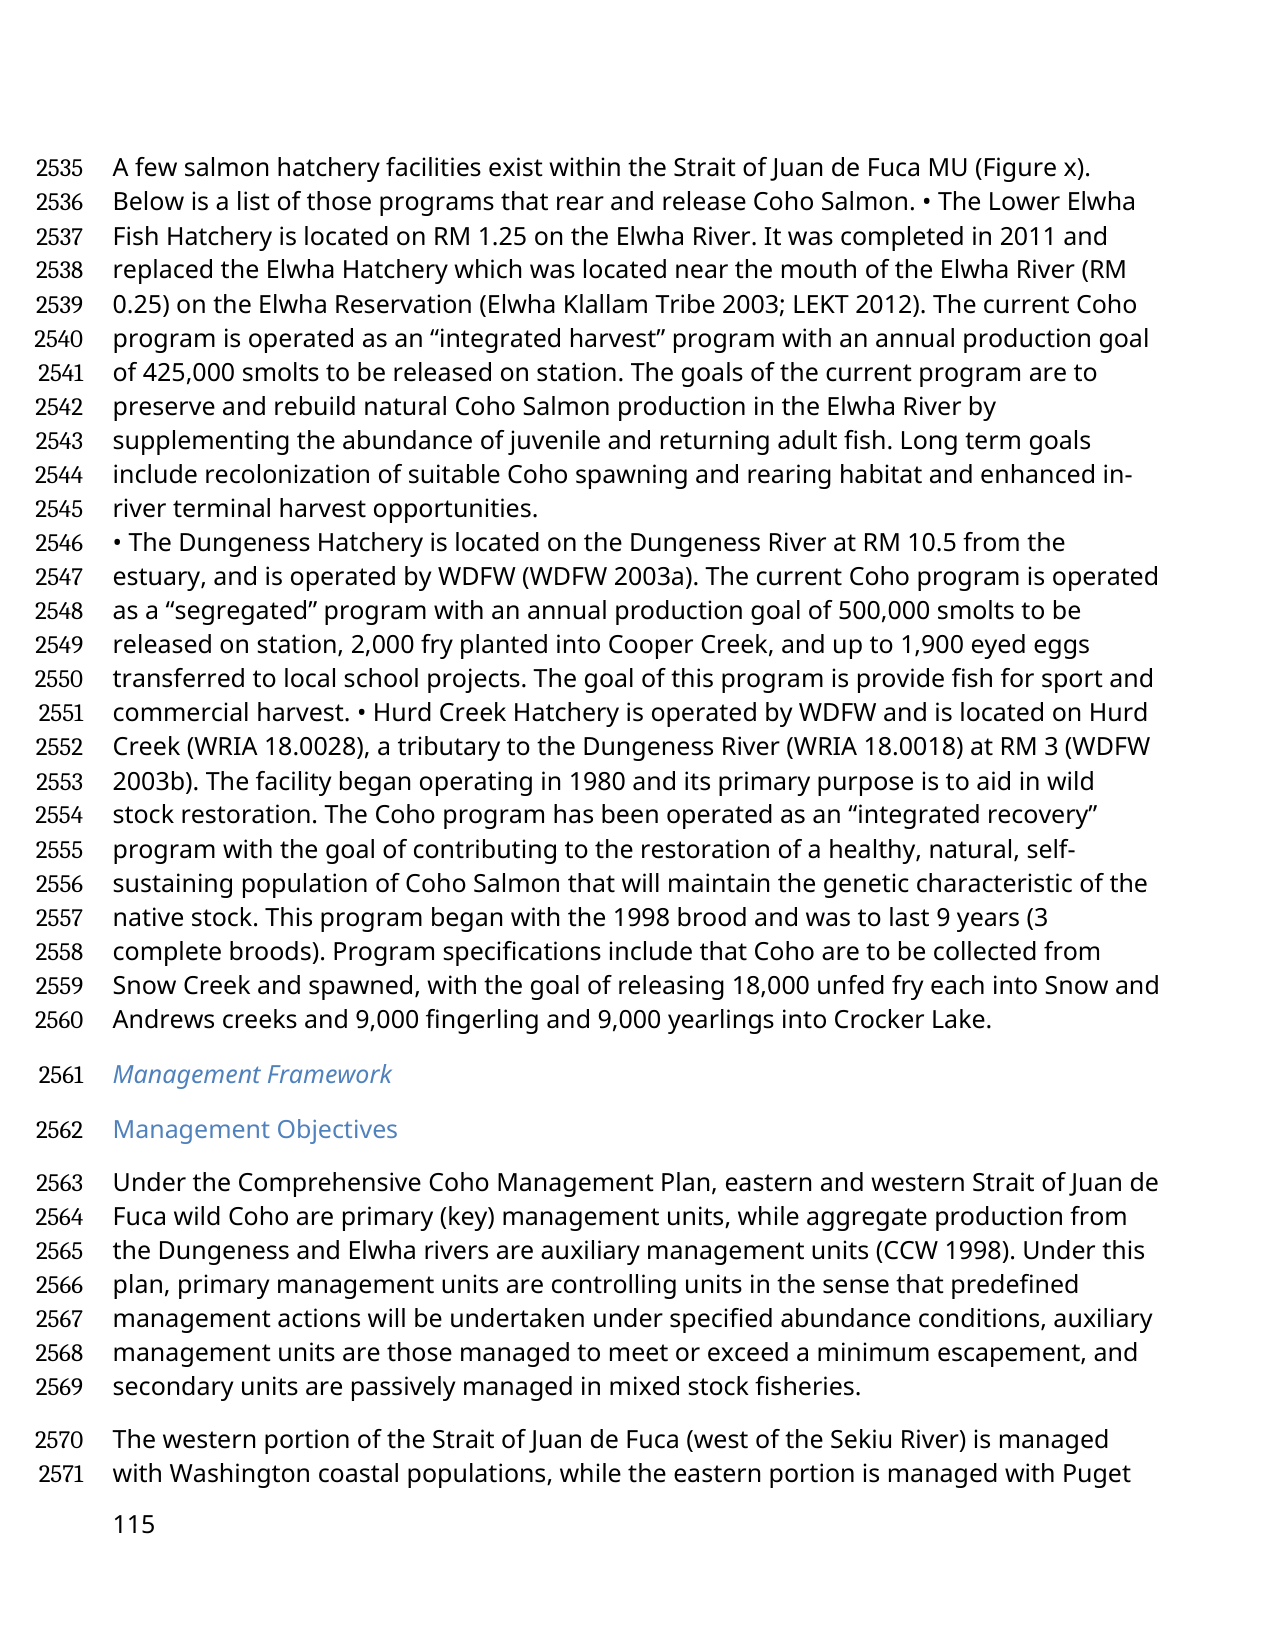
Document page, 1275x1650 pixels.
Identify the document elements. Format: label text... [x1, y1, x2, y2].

subtitle Management Framework [112, 1056, 1162, 1091]
subtitle Management Objectives [112, 1111, 1162, 1145]
text A few salmon hatchery facilities exist within the Strait of Juan de Fuca MU (Figure x). Below is a list of those programs that rear and release Coho Salmon. • The Lower Elwha Fish Hatchery is located on RM 1.25 on the Elwha River. It was completed in 2011 and replaced the Elwha Hatchery which was located near the mouth of the Elwha River (RM 0.25) on the Elwha Reservation (Elwha Klallam Tribe 2003; LEKT 2012). The current Coho program is operated as an “integrated harvest” program with an annual production goal of 425,000 smolts to be released on station. The goals of the current program are to preserve and rebuild natural Coho Salmon production in the Elwha River by supplementing the abundance of juvenile and returning adult fish. Long term goals include recolonization of suitable Coho spawning and rearing habitat and enhanced in-river terminal harvest opportunities. • The Dungeness Hatchery is located on the Dungeness River at RM 10.5 from the estuary, and is operated by WDFW (WDFW 2003a). The current Coho program is operated as a “segregated” program with an annual production goal of 500,000 smolts to be released on station, 2,000 fry planted into Cooper Creek, and up to 1,900 eyed eggs transferred to local school projects. The goal of this program is provide fish for sport and commercial harvest. • Hurd Creek Hatchery is operated by WDFW and is located on Hurd Creek (WRIA 18.0028), a tributary to the Dungeness River (WRIA 18.0018) at RM 3 (WDFW 2003b). The facility began operating in 1980 and its primary purpose is to aid in wild stock restoration. The Coho program has been operated as an “integrated recovery” program with the goal of contributing to the restoration of a healthy, natural, self-sustaining population of Coho Salmon that will maintain the genetic characteristic of the native stock. This program began with the 1998 brood and was to last 9 years (3 complete broods). Program specifications include that Coho are to be collected from Snow Creek and spawned, with the goal of releasing 18,000 unfed fry each into Snow and Andrews creeks and 9,000 fingerling and 9,000 yearlings into Crocker Lake. [112, 150, 1162, 1036]
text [112, 1421, 1162, 1489]
text Under the Comprehensive Coho Management Plan, eastern and western Strait of Juan de Fuca wild Coho are primary (key) management units, while aggregate production from the Dungeness and Elwha rivers are auxiliary management units (CCW 1998). Under this plan, primary management units are controlling units in the sense that predefined management actions will be undertaken under specified abundance conditions, auxiliary management units are those managed to meet or exceed a minimum escapement, and secondary units are passively managed in mixed stock fisheries. [112, 1164, 1162, 1403]
